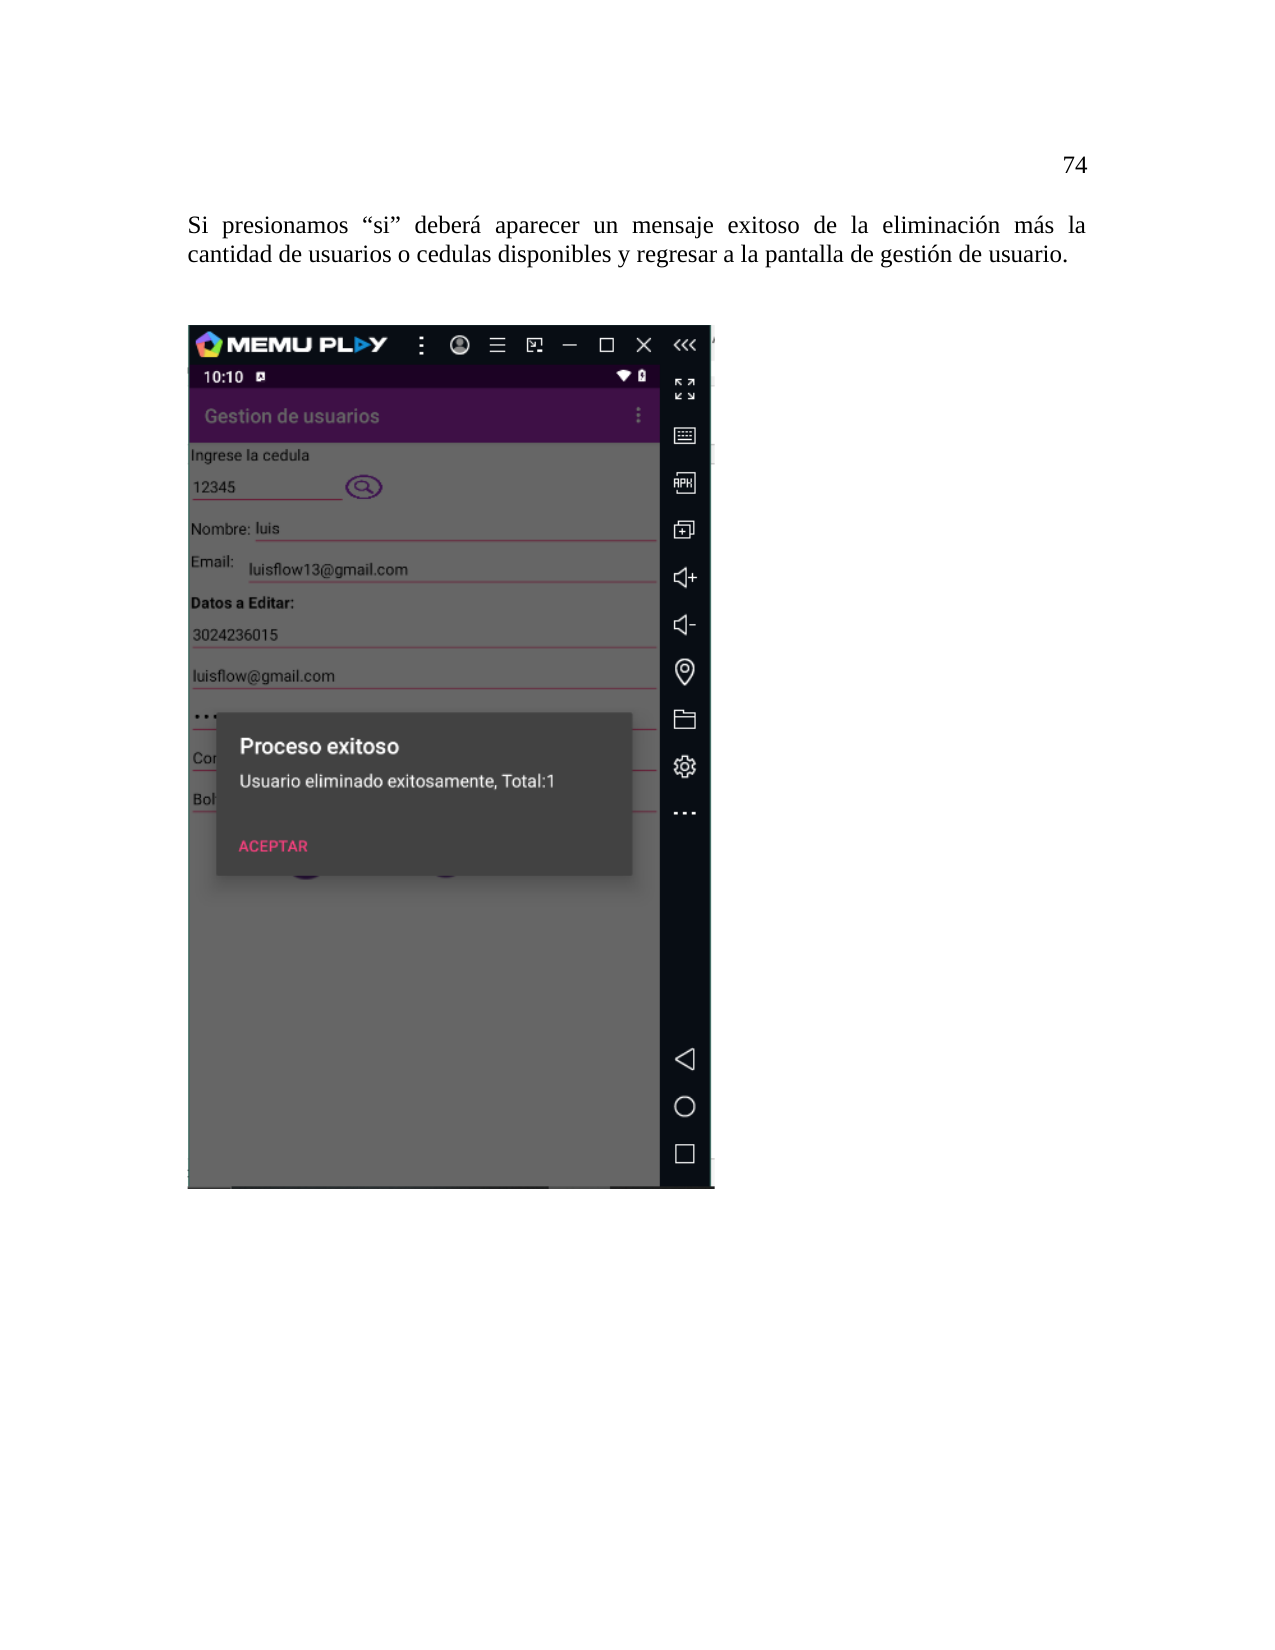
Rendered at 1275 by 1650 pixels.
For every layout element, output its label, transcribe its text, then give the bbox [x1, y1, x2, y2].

picture [187, 325, 715, 1189]
text Si presionamos “si” deberá aparecer un mensaje exitoso de la eliminación más la cantidad de usuarios o cedulas disponibles y regresar a la pantalla de gestión de usuario. [187, 210, 1087, 267]
